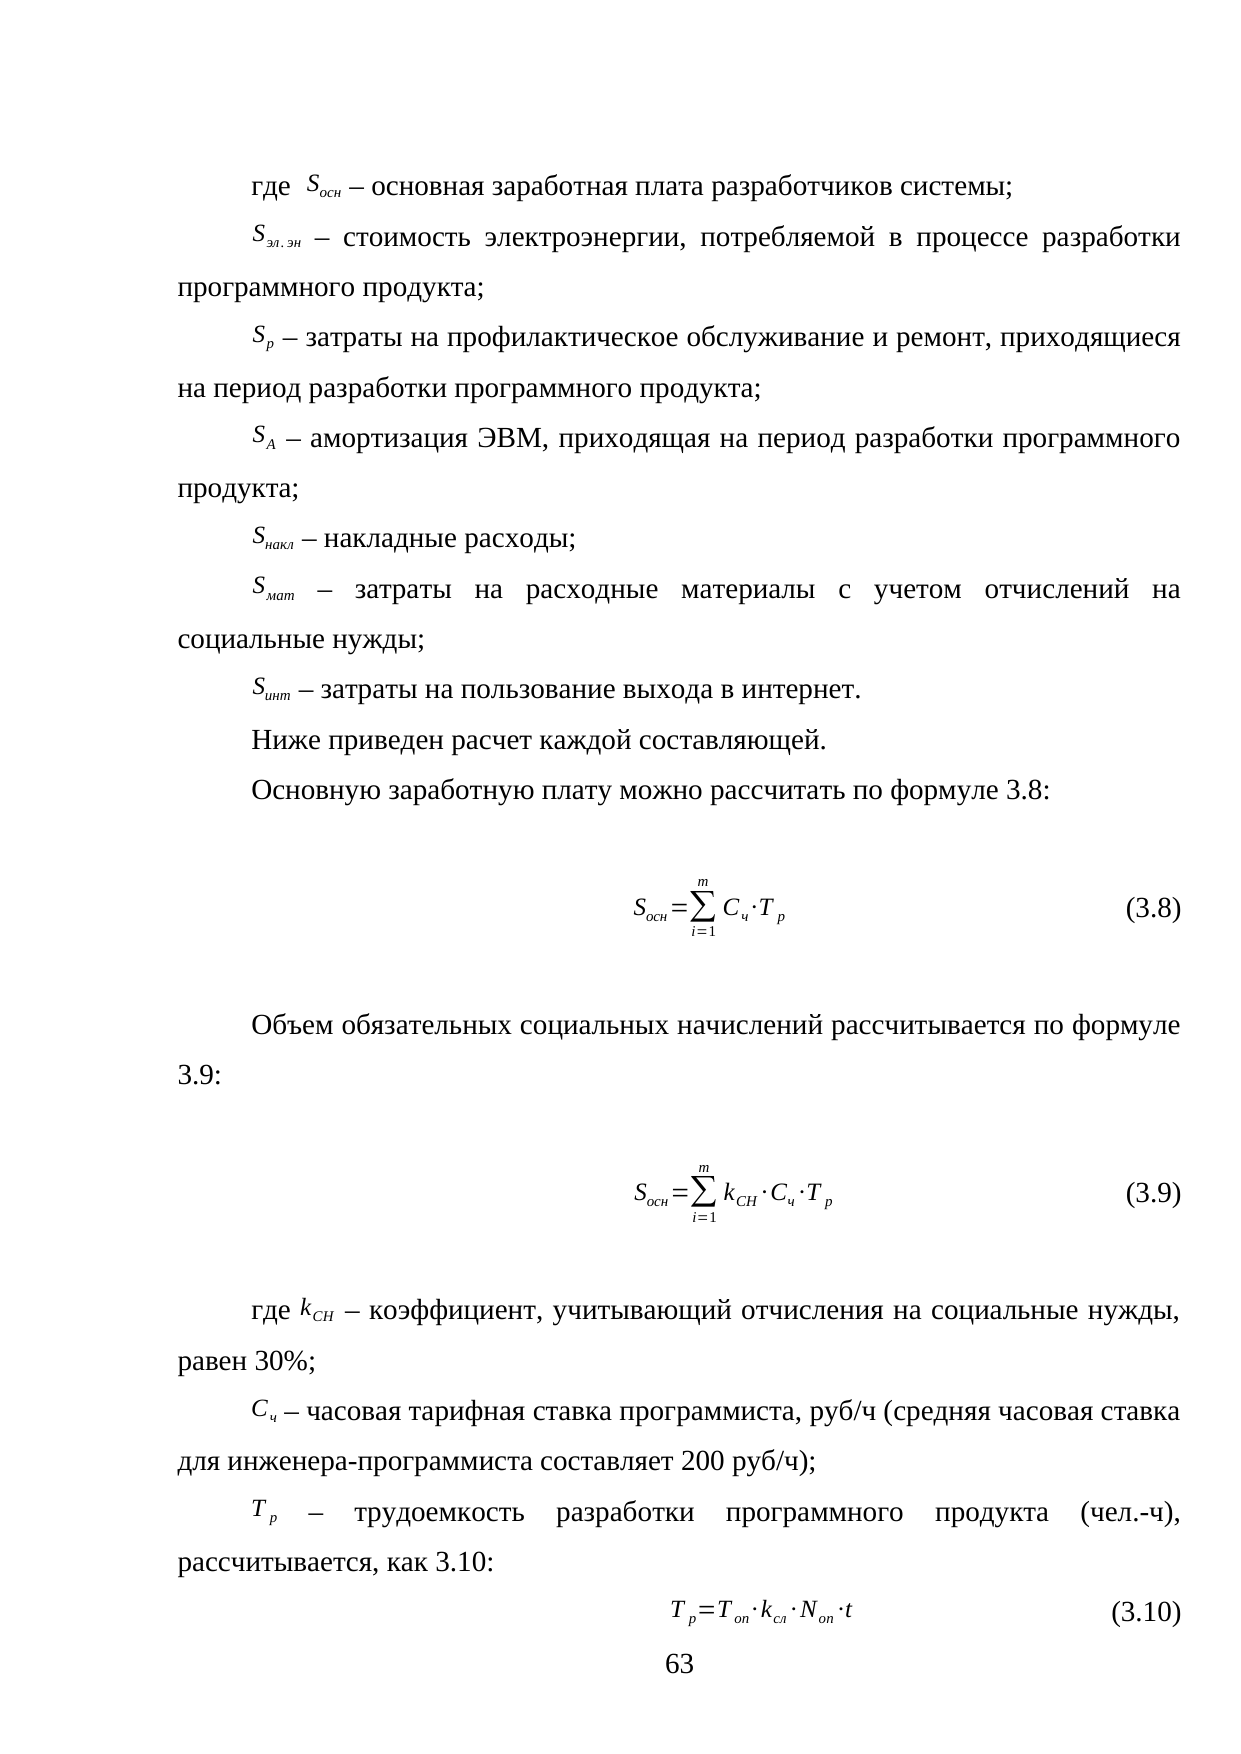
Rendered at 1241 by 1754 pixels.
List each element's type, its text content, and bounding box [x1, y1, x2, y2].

text Ниже приведен расчет каждой составляющей. [177, 722, 1181, 755]
text – затраты на пользование выхода в интернет. [177, 672, 1181, 705]
text – часовая тарифная ставка программиста, руб/ч (средняя часовая ставка для инженера-программиста составляет 200 руб/ч); [177, 1393, 1181, 1477]
text (3.9) [177, 1158, 1181, 1225]
text – затраты на расходные материалы с учетом отчислений на социальные нужды; [177, 571, 1181, 655]
text где – коэффициент, учитывающий отчисления на социальные нужды, равен 30%; [177, 1292, 1181, 1376]
text Объем обязательных социальных начислений рассчитывается по формуле 3.9: [177, 1007, 1181, 1091]
text Основную заработную плату можно рассчитать по формуле 3.8: [177, 772, 1181, 806]
text – трудоемкость разработки программного продукта (чел.-ч), рассчитывается, как 3.10: [177, 1494, 1181, 1578]
text – затраты на профилактическое обслуживание и ремонт, приходящиеся на период разработки программного продукта; [177, 319, 1181, 403]
text – амортизация ЭВМ, приходящая на период разработки программного продукта; [177, 420, 1181, 504]
text (3.10) [177, 1594, 1181, 1628]
text – накладные расходы; [177, 521, 1181, 554]
text где – основная заработная плата разработчиков системы; [177, 168, 1181, 202]
text – стоимость электроэнергии, потребляемой в процессе разработки программного продукта; [177, 219, 1181, 303]
text (3.8) [177, 873, 1181, 940]
